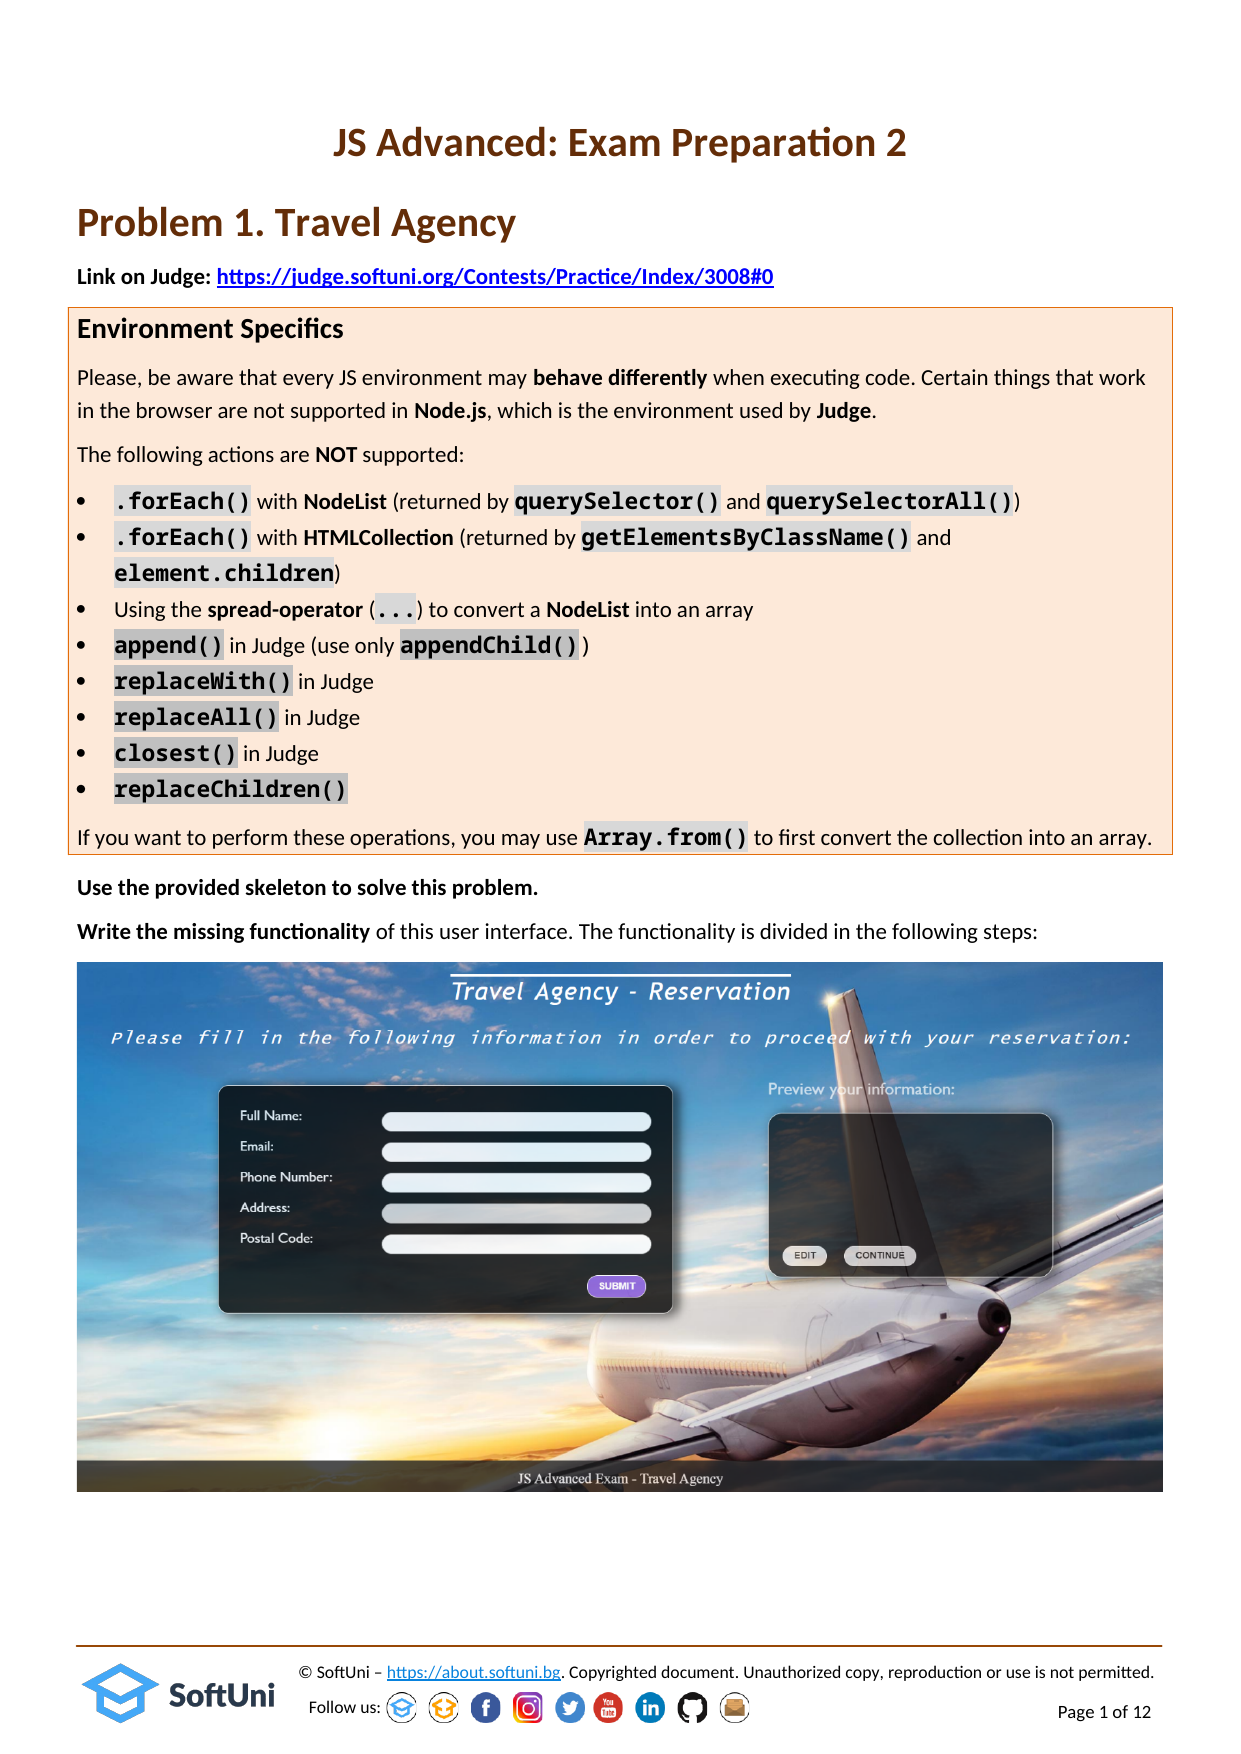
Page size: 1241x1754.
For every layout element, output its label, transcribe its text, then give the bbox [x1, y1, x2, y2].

text The following actions are NOT supported: [69, 437, 1172, 468]
list replaceChildren() [69, 769, 1172, 804]
list replaceWith() in Judge [69, 662, 1172, 696]
text Please, be aware that every JS environment may behave differently when executing code. Certain things that work in the browser are not supported in Node.js, which is the environment used by Judge. [69, 360, 1172, 424]
picture [513, 1692, 543, 1723]
text Write the missing functionality of this user interface. The functionality is divided in the following steps: [77, 917, 1163, 945]
text Link on Judge: https://judge.softuni.org/Contests/Practice/Index/3008#0 [77, 262, 1163, 290]
picture [719, 1692, 750, 1723]
list .forEach() with NodeList (returned by querySelector() and querySelectorAll()) [69, 482, 1172, 516]
subtitle Problem 1. Travel Agency [77, 196, 1163, 246]
picture [386, 1692, 417, 1723]
list .forEach() with HTMLCollection (returned by getElementsByClassName() and element.children) [69, 518, 1172, 588]
subtitle JS Advanced: Exam Preparation 2 [77, 116, 1163, 167]
picture [471, 1692, 501, 1723]
picture [555, 1692, 585, 1723]
picture [593, 1692, 623, 1723]
list closest() in Judge [69, 733, 1172, 768]
picture [635, 1692, 645, 1702]
picture [677, 1692, 708, 1723]
picture [656, 1692, 665, 1701]
text Environment Specifics [69, 308, 1172, 346]
picture [75, 1658, 281, 1729]
picture [649, 1705, 658, 1715]
list replaceAll() in Judge [69, 698, 1172, 732]
text If you want to perform these operations, you may use Array.from() to first convert the collection into an array. [69, 818, 1172, 854]
picture [76, 962, 1163, 1492]
picture [635, 1713, 643, 1723]
picture [657, 1715, 665, 1723]
text Use the provided skeleton to solve this problem. [77, 873, 1163, 901]
list Using the spread-operator (...) to convert a NodeList into an array [69, 590, 1172, 624]
list append() in Judge (use only appendChild()) [69, 626, 1172, 660]
picture [428, 1692, 459, 1723]
